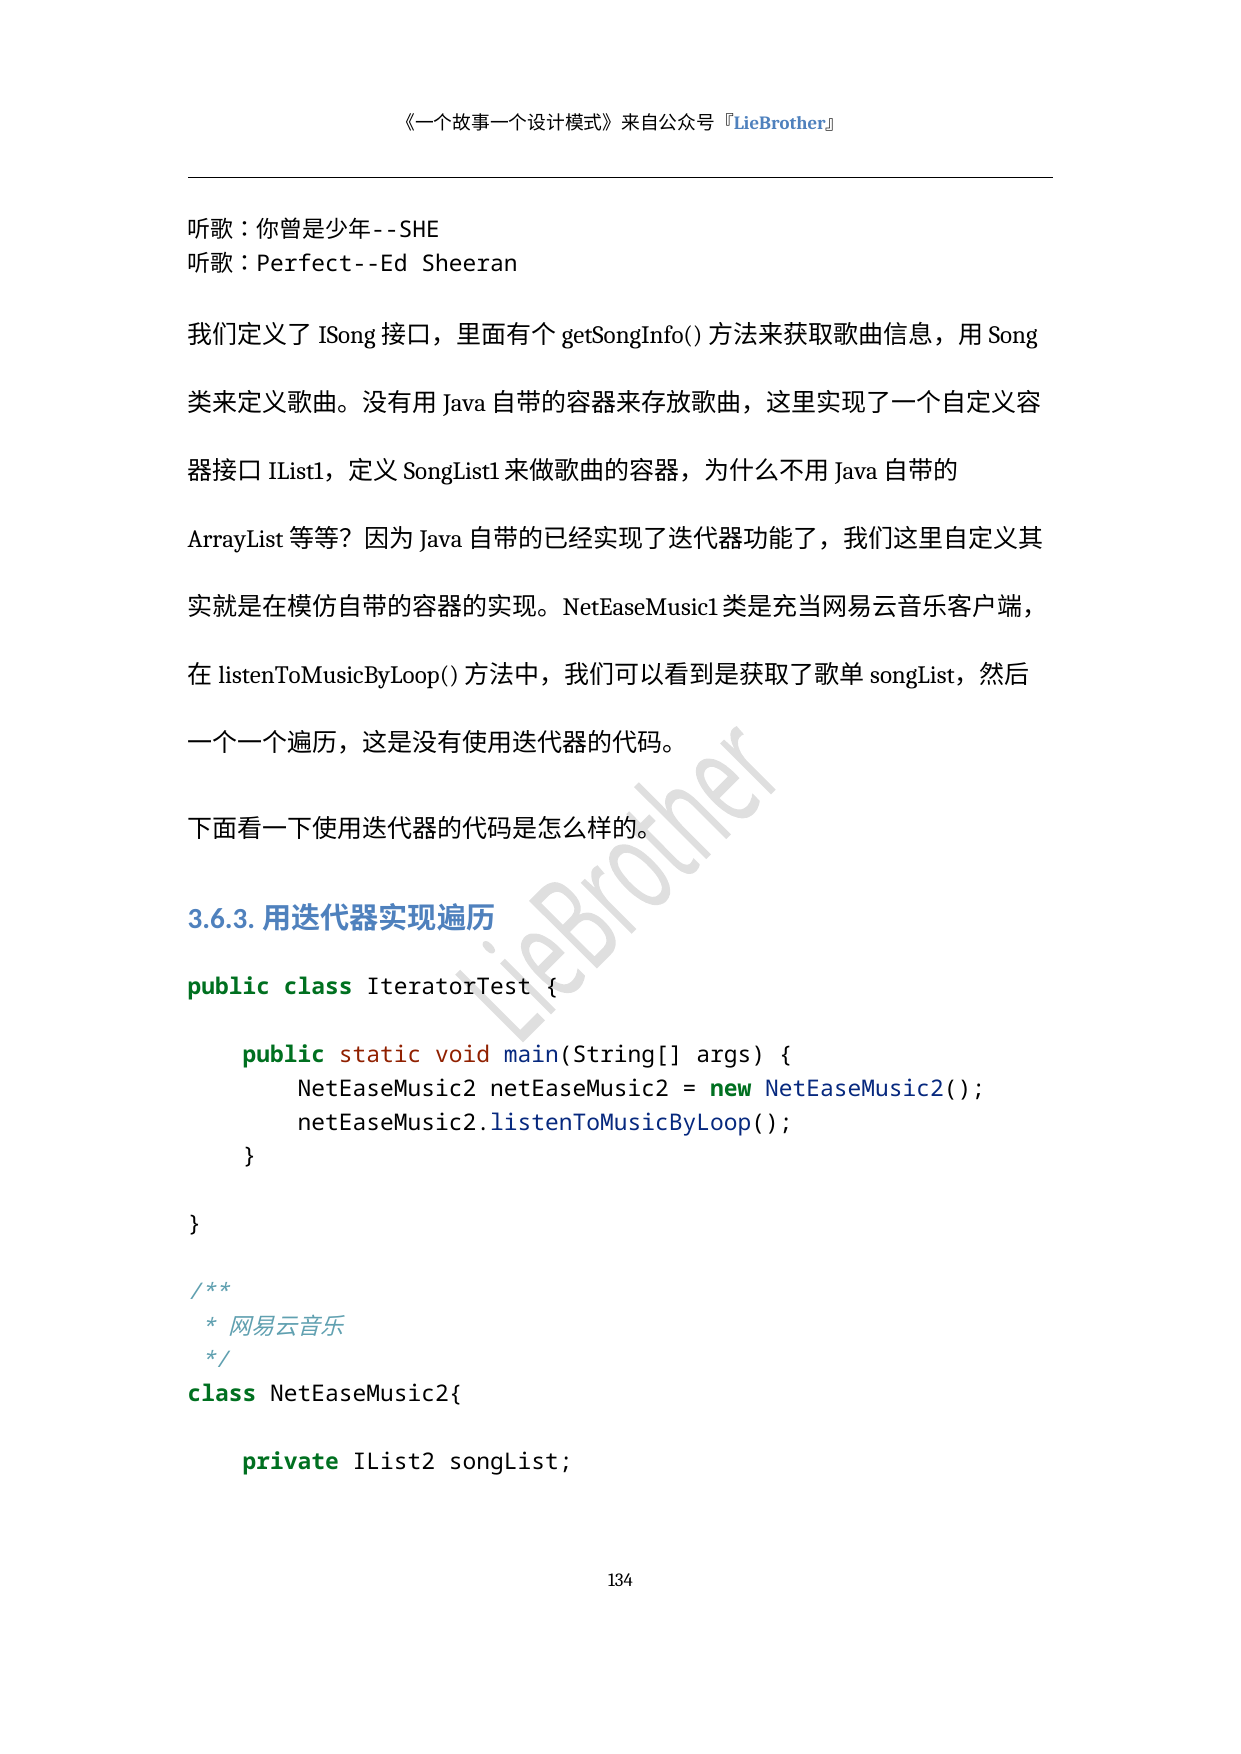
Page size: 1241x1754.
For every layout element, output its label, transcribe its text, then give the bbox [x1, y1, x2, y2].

subtitle 3.6.3. 用迭代器实现遍历 [187, 882, 1053, 949]
text 我们定义了 ISong 接口，里面有个 getSongInfo() 方法来获取歌曲信息，用 Song 类来定义歌曲。没有用 Java 自带的容器来存放歌曲，这里实现了一个自定义容器接口 IList1，定义 SongList1 来做歌曲的容器，为什么不用 Java 自带的 ArrayList 等等？因为 Java 自带的已经实现了迭代器功能了，我们这里自定义其实就是在模仿自带的容器的实现。NetEaseMusic1 类是充当网易云音乐客户端，在 listenToMusicByLoop() 方法中，我们可以看到是获取了歌单 songList，然后一个一个遍历，这是没有使用迭代器的代码。 [187, 299, 1053, 774]
text 下面看一下使用迭代器的代码是怎么样的。 [187, 793, 1053, 861]
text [187, 968, 1053, 1478]
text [187, 212, 1053, 280]
